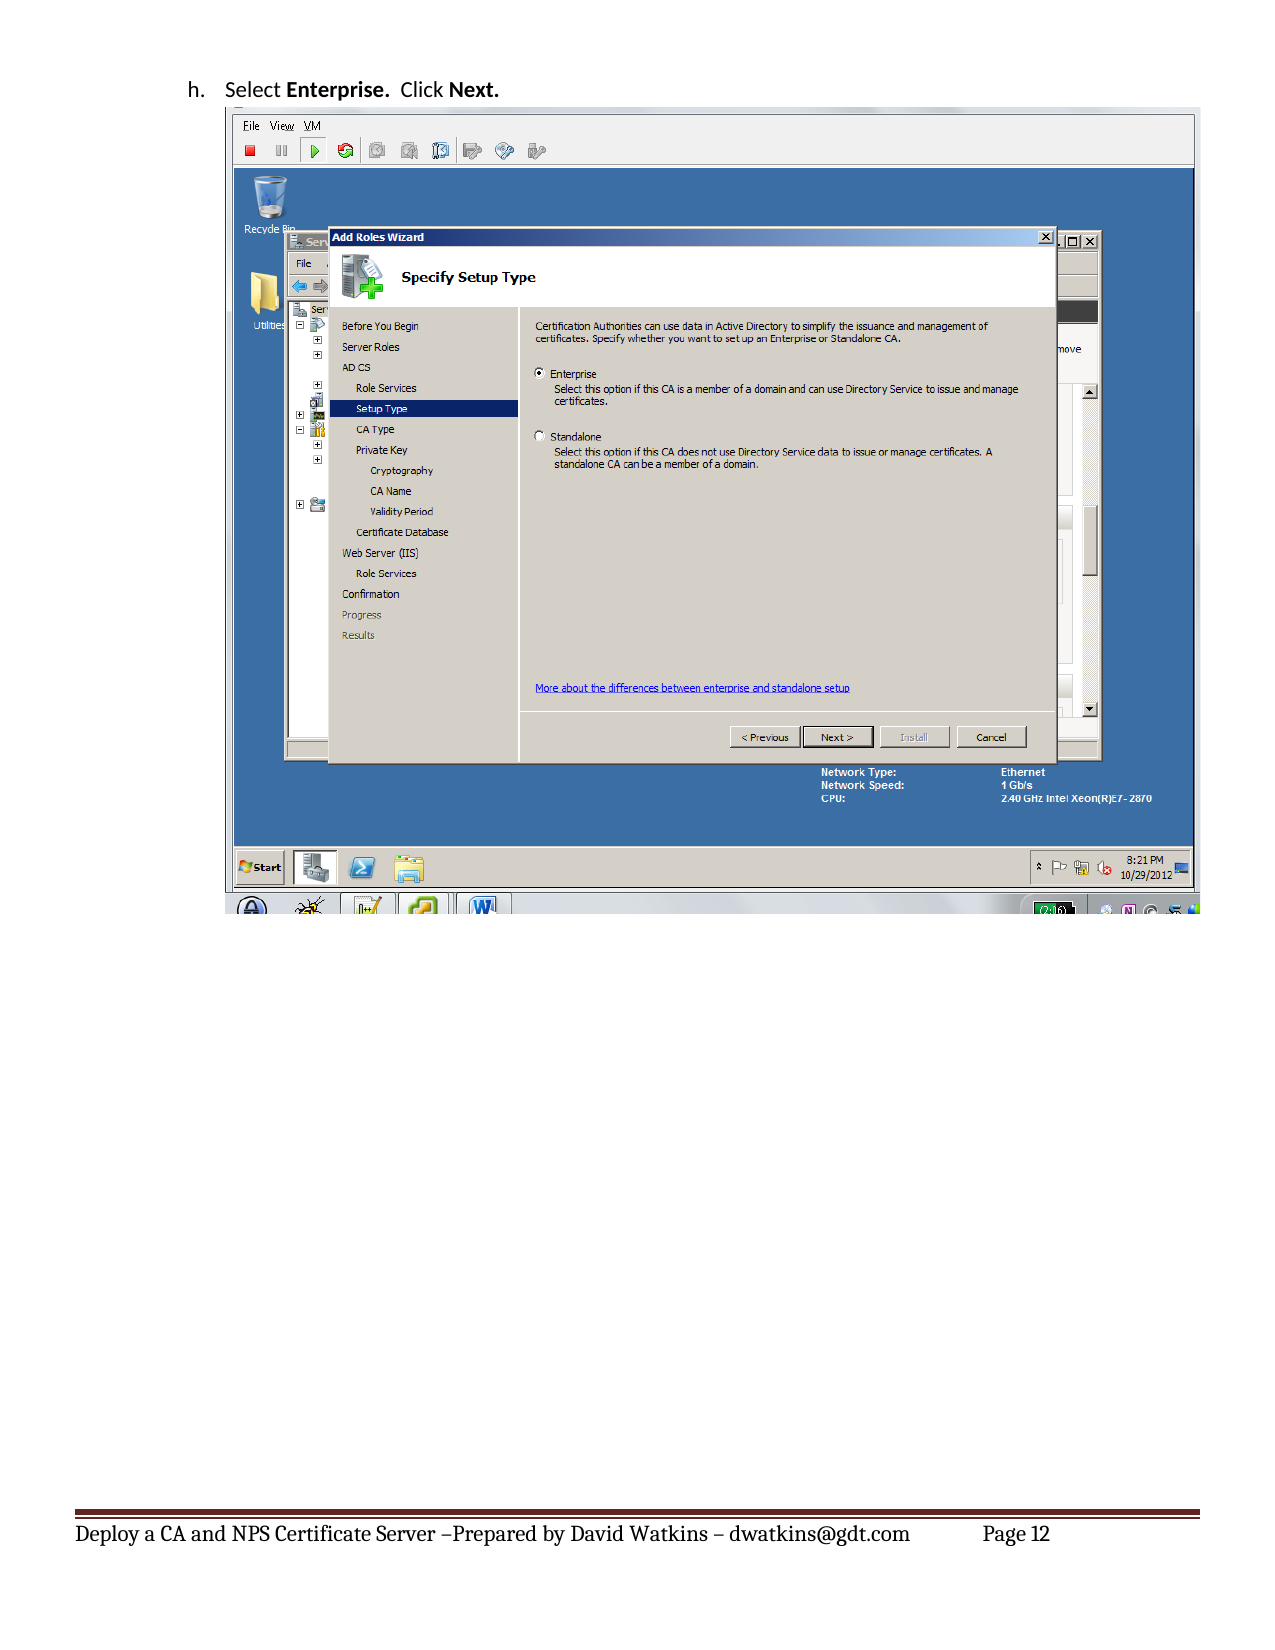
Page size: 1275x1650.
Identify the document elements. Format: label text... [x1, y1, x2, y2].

picture [225, 107, 1200, 914]
